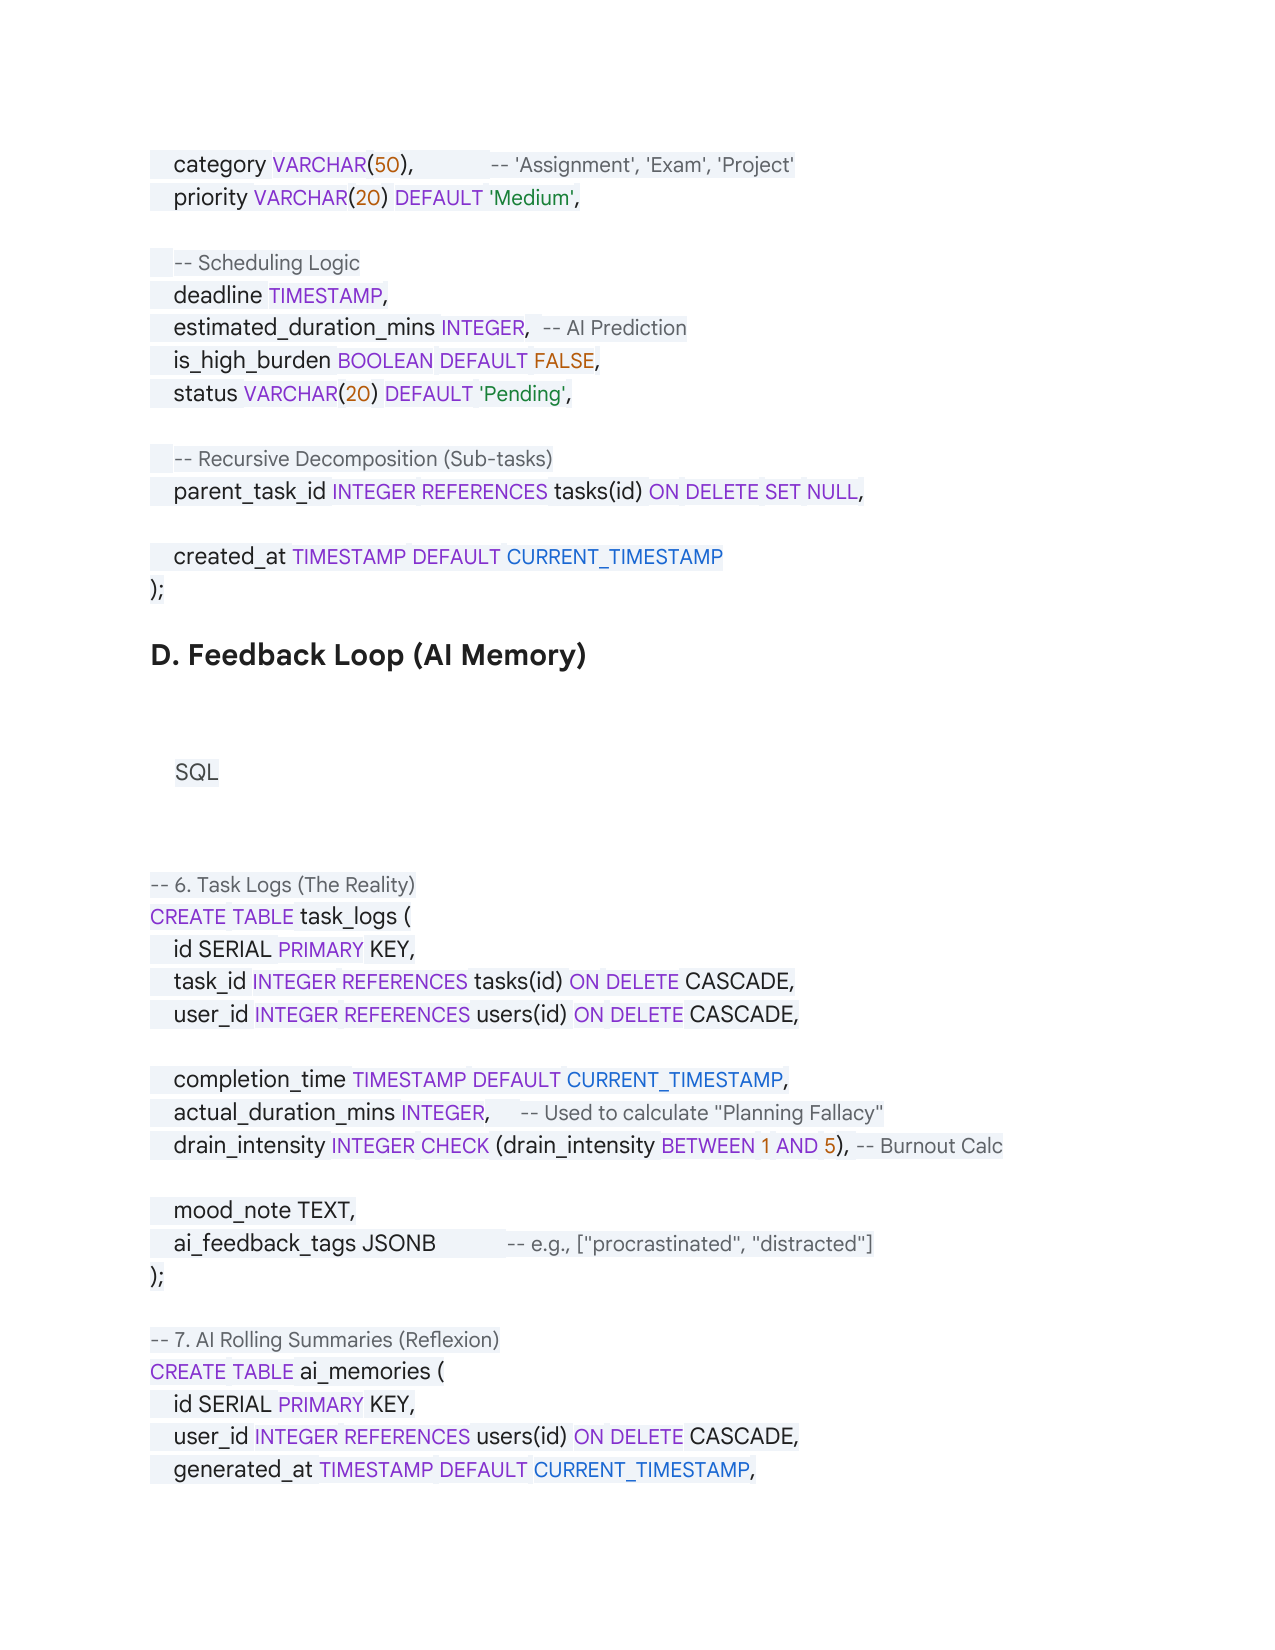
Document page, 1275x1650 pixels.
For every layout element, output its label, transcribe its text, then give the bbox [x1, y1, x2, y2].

text SQL [175, 758, 1112, 787]
subtitle D. Feedback Loop (AI Memory) [150, 638, 1125, 674]
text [150, 150, 1125, 634]
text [150, 872, 1125, 1484]
